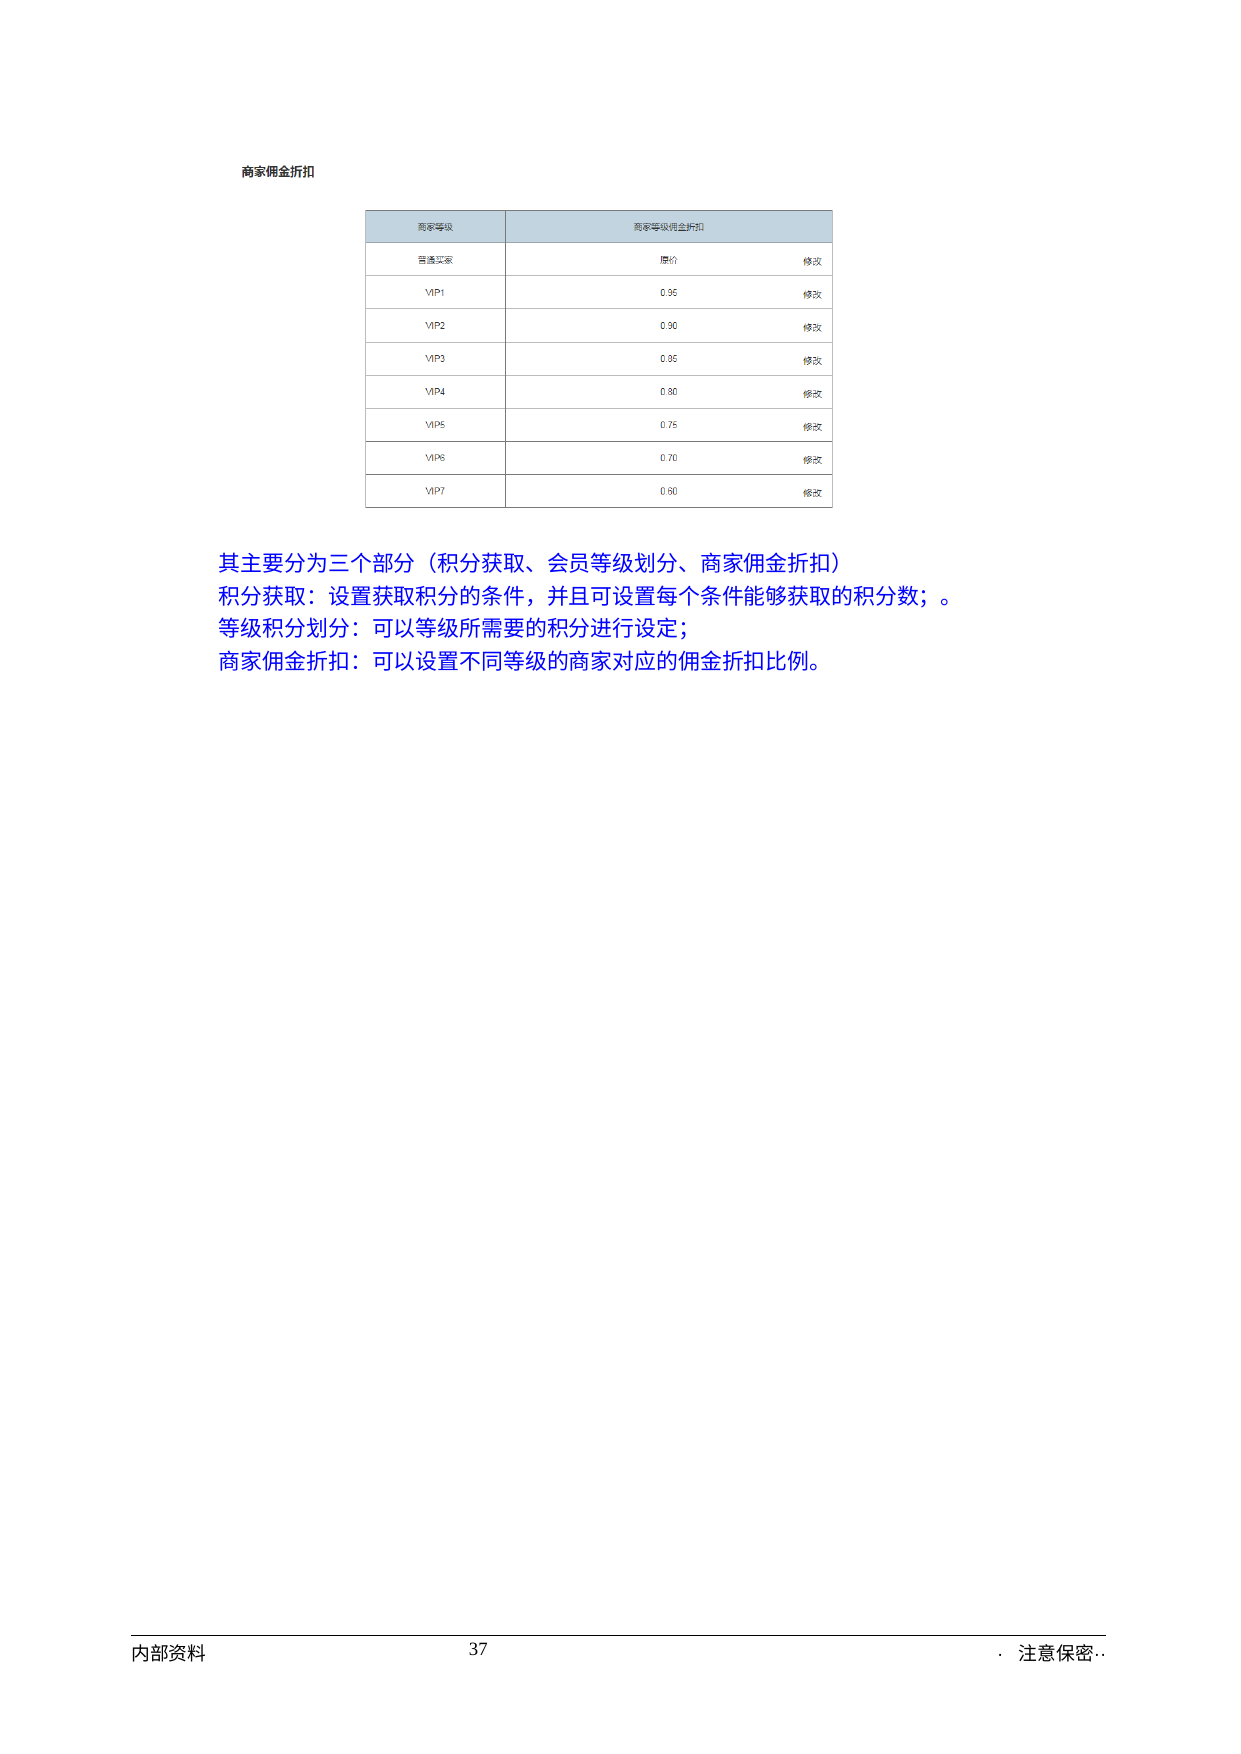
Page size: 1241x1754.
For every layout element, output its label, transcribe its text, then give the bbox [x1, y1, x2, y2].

text 商家佣金折扣：可以设置不同等级的商家对应的佣金折扣比例。 [175, 643, 1106, 676]
text 等级积分划分：可以等级所需要的积分进行设定； [175, 611, 1106, 643]
text 其主要分为三个部分（积分获取、会员等级划分、商家佣金折扣） [175, 546, 1106, 578]
text 积分获取：设置获取积分的条件，并且可设置每个条件能够获取的积分数；。 [175, 578, 1106, 611]
picture [218, 155, 853, 519]
